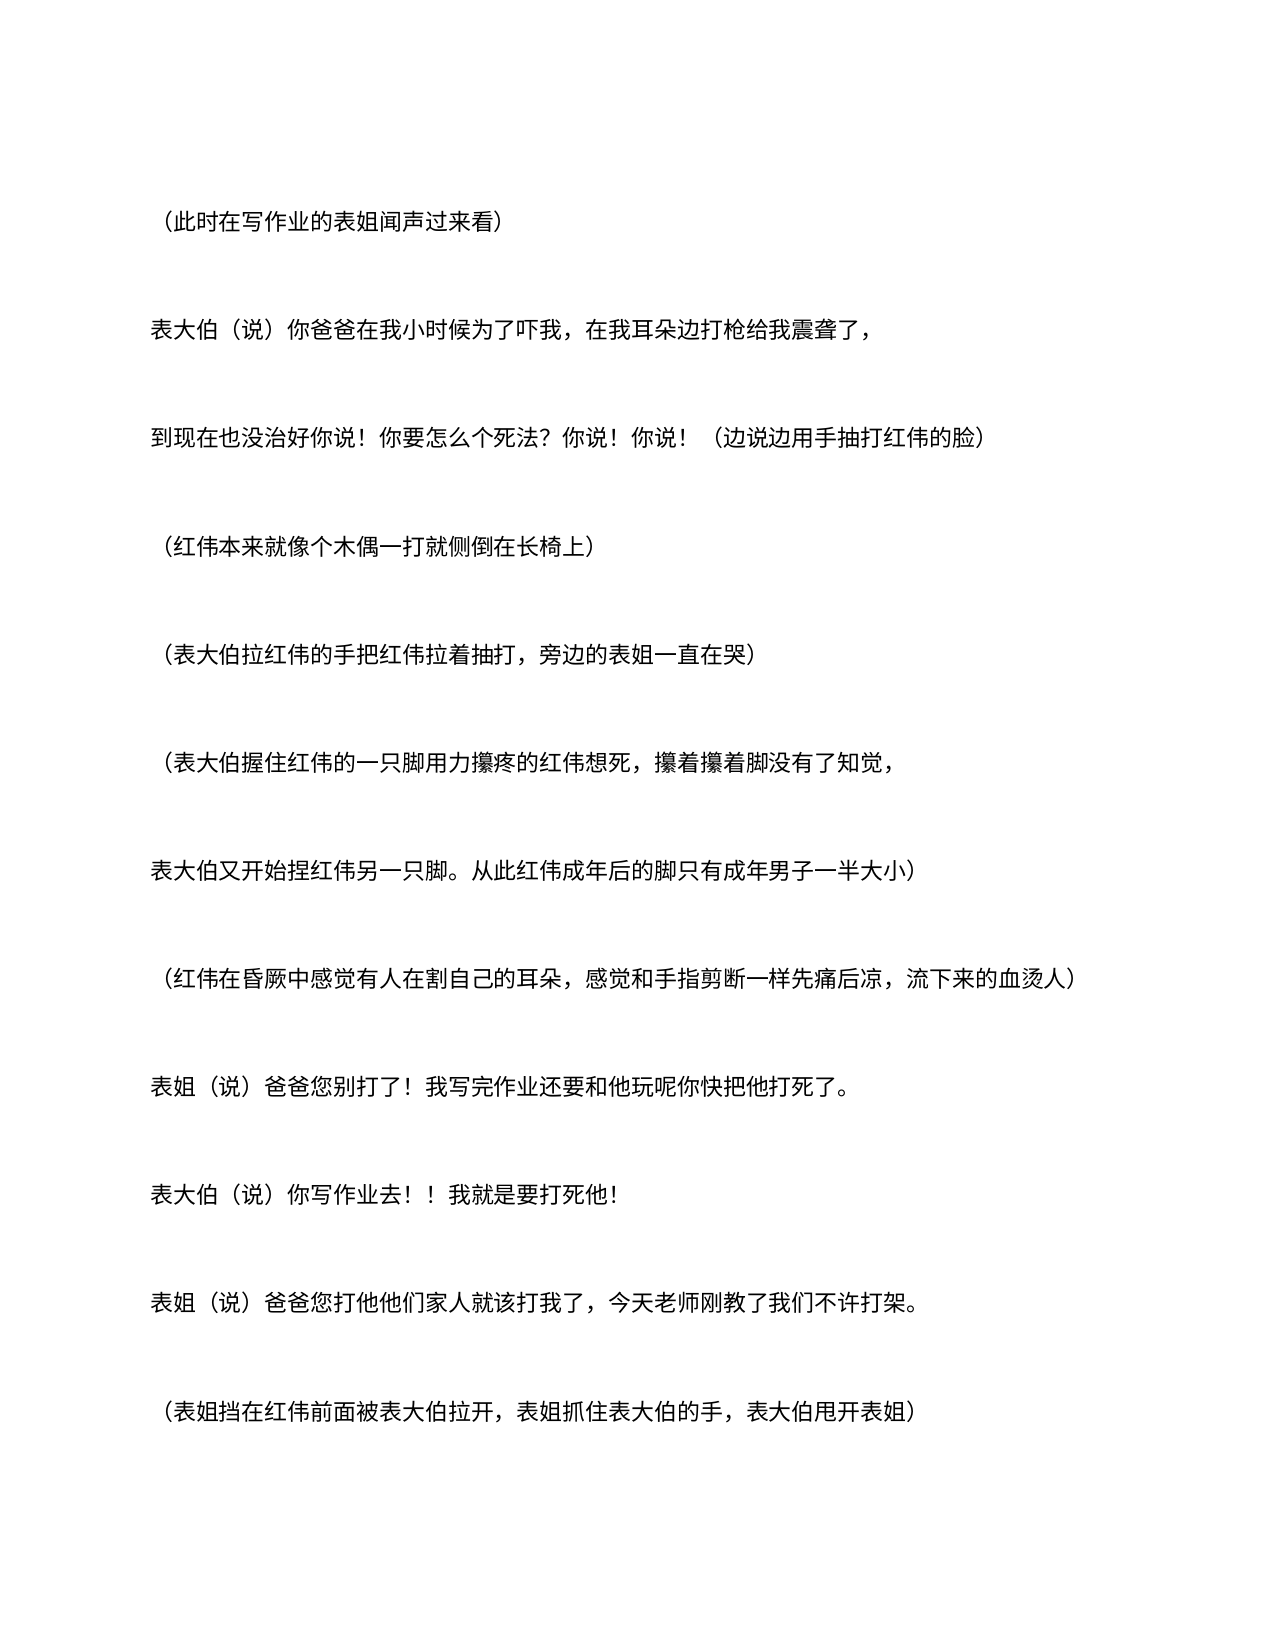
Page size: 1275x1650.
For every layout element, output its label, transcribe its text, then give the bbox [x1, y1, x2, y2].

text 表姐（说）爸爸您打他他们家人就该打我了，今天老师刚教了我们不许打架。 [150, 1285, 1125, 1318]
text （表大伯握住红伟的一只脚用力攥疼的红伟想死，攥着攥着脚没有了知觉， [150, 745, 1125, 778]
text 表姐（说）爸爸您别打了！我写完作业还要和他玩呢你快把他打死了。 [150, 1069, 1125, 1102]
text 表大伯（说）你写作业去！！我就是要打死他！ [150, 1177, 1125, 1210]
text （表大伯拉红伟的手把红伟拉着抽打，旁边的表姐一直在哭） [150, 637, 1125, 670]
text 表大伯（说）你爸爸在我小时候为了吓我，在我耳朵边打枪给我震聋了， [150, 312, 1125, 345]
text （红伟在昏厥中感觉有人在割自己的耳朵，感觉和手指剪断一样先痛后凉，流下来的血烫人） [150, 961, 1125, 994]
text （此时在写作业的表姐闻声过来看） [150, 204, 1125, 237]
text 表大伯又开始捏红伟另一只脚。从此红伟成年后的脚只有成年男子一半大小） [150, 853, 1125, 886]
text （表姐挡在红伟前面被表大伯拉开，表姐抓住表大伯的手，表大伯甩开表姐） [150, 1393, 1125, 1427]
text 到现在也没治好你说！你要怎么个死法？你说！你说！（边说边用手抽打红伟的脸） [150, 420, 1125, 453]
text （红伟本来就像个木偶一打就侧倒在长椅上） [150, 528, 1125, 562]
